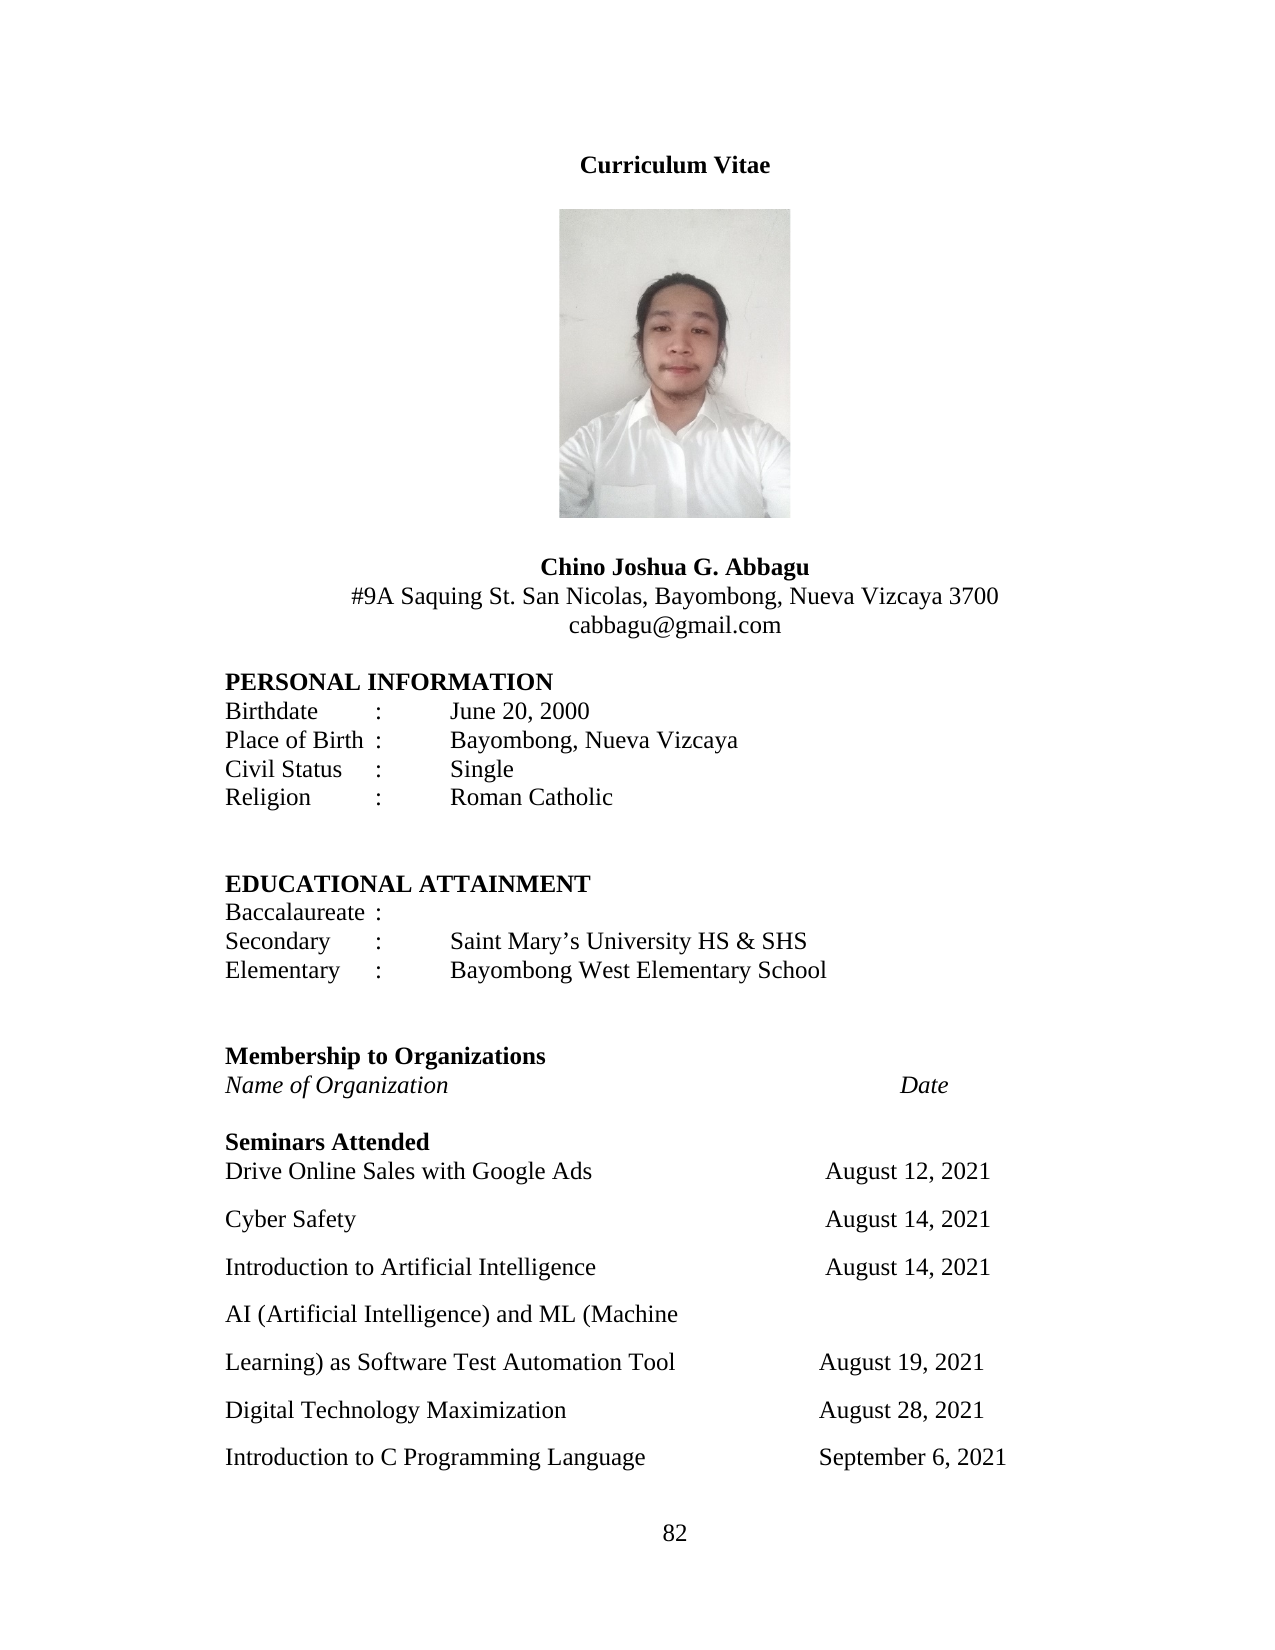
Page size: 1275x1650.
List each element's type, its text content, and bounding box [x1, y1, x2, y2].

text Civil Status : Single [225, 754, 1125, 782]
text Secondary : Saint Mary’s University HS & SHS [225, 926, 1125, 955]
text Cyber Safety August 14, 2021 [225, 1204, 1125, 1233]
text Learning) as Software Test Automation Tool August 19, 2021 [225, 1347, 1125, 1376]
text Seminars Attended [225, 1127, 1125, 1156]
text #9A Saquing St. San Nicolas, Bayombong, Nueva Vizcaya 3700 [225, 581, 1125, 610]
text Place of Birth : Bayombong, Nueva Vizcaya [225, 725, 1125, 754]
text cabbagu@gmail.com [225, 610, 1125, 639]
text Elementary : Bayombong West Elementary School [225, 955, 1125, 984]
text Religion : Roman Catholic [225, 782, 1125, 811]
picture [559, 209, 791, 518]
text Drive Online Sales with Google Ads August 12, 2021 [225, 1156, 1125, 1185]
text AI (Artificial Intelligence) and ML (Machine [225, 1299, 1125, 1328]
text Digital Technology Maximization August 28, 2021 [225, 1395, 1125, 1423]
text Birthdate : June 20, 2000 [225, 696, 1125, 725]
text Curriculum Vitae [225, 150, 1125, 179]
text Membership to Organizations [225, 1041, 1125, 1070]
text EDUCATIONAL ATTAINMENT [225, 869, 1125, 897]
text PERSONAL INFORMATION [225, 667, 1125, 696]
text Name of Organization Date [225, 1070, 1125, 1099]
text Chino Joshua G. Abbagu [225, 552, 1125, 581]
text Introduction to C Programming Language September 6, 2021 [225, 1442, 1125, 1471]
text Introduction to Artificial Intelligence August 14, 2021 [225, 1252, 1125, 1280]
text Baccalaureate : [225, 897, 1125, 926]
